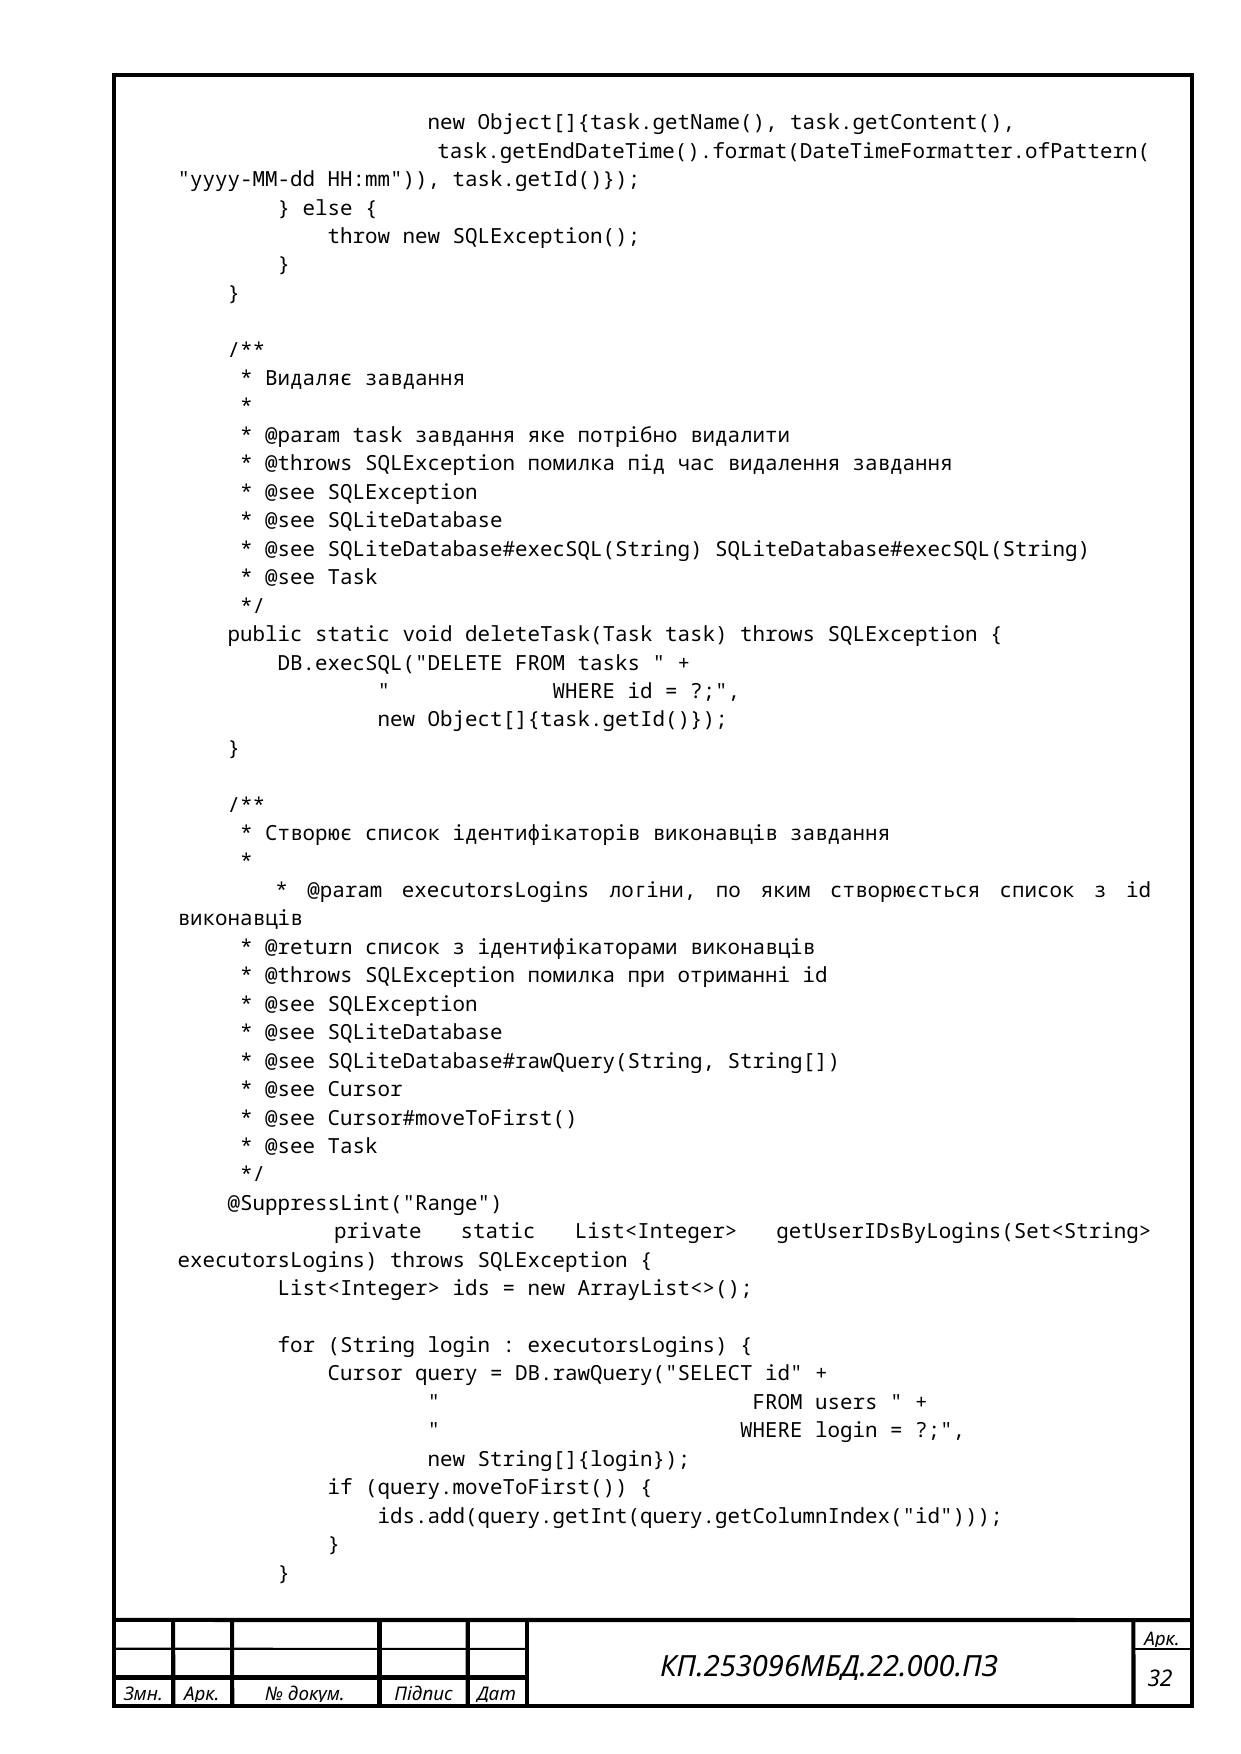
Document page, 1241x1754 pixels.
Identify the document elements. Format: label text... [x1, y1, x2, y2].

text /** [177, 790, 1152, 818]
text } [177, 733, 1152, 761]
text new Object[]{task.getName(), task.getContent(), [177, 107, 1152, 136]
text * @see SQLException [177, 989, 1152, 1017]
text } [177, 278, 1152, 306]
text * Видаляє завдання [177, 363, 1152, 392]
text DB.execSQL("DELETE FROM tasks " + [177, 648, 1152, 676]
text * [177, 392, 1152, 420]
text * @see SQLiteDatabase [177, 505, 1152, 534]
text * @return список з ідентифікаторами виконавців [177, 932, 1152, 960]
text Cursor query = DB.rawQuery("SELECT id" + [177, 1358, 1152, 1387]
text } [177, 1529, 1152, 1558]
text if (query.moveToFirst()) { [177, 1472, 1152, 1501]
text * @param executorsLogins логіни, по яким створюєсться список з id виконавців [177, 875, 1152, 932]
text ids.add(query.getInt(query.getColumnIndex("id"))); [177, 1501, 1152, 1529]
text * @throws SQLException помилка при отриманні id [177, 960, 1152, 989]
text * @throws SQLException помилка під час видалення завдання [177, 448, 1152, 477]
text } [177, 1558, 1152, 1586]
text private static List<Integer> getUserIDsByLogins(Set<String> executorsLogins) throws SQLException { [177, 1216, 1152, 1273]
text * @see Cursor#moveToFirst() [177, 1103, 1152, 1131]
text */ [177, 1159, 1152, 1188]
text * @see Task [177, 562, 1152, 591]
text * @see SQLException [177, 477, 1152, 505]
text * @see Task [177, 1131, 1152, 1159]
text for (String login : executorsLogins) { [177, 1330, 1152, 1358]
text @SuppressLint("Range") [177, 1188, 1152, 1216]
text * [177, 847, 1152, 875]
text List<Integer> ids = new ArrayList<>(); [177, 1273, 1152, 1302]
text task.getEndDateTime().format(DateTimeFormatter.ofPattern("yyyy-MM-dd HH:mm")), task.getId()}); [177, 136, 1152, 193]
text throw new SQLException(); [177, 221, 1152, 249]
text * @see SQLiteDatabase#execSQL(String) SQLiteDatabase#execSQL(String) [177, 534, 1152, 562]
text } else { [177, 193, 1152, 221]
text * @see SQLiteDatabase#rawQuery(String, String[]) [177, 1046, 1152, 1074]
text new Object[]{task.getId()}); [177, 704, 1152, 733]
text * @see SQLiteDatabase [177, 1017, 1152, 1046]
text * Створює список ідентифікаторів виконавців завдання [177, 818, 1152, 847]
text " WHERE id = ?;", [177, 676, 1152, 704]
text * @see Cursor [177, 1074, 1152, 1103]
text new String[]{login}); [177, 1444, 1152, 1472]
text " FROM users " + [177, 1387, 1152, 1415]
text /** [177, 335, 1152, 363]
text } [177, 249, 1152, 278]
text " WHERE login = ?;", [177, 1415, 1152, 1444]
text */ [177, 591, 1152, 619]
text * @param task завдання яке потрібно видалити [177, 420, 1152, 448]
text public static void deleteTask(Task task) throws SQLException { [177, 619, 1152, 648]
